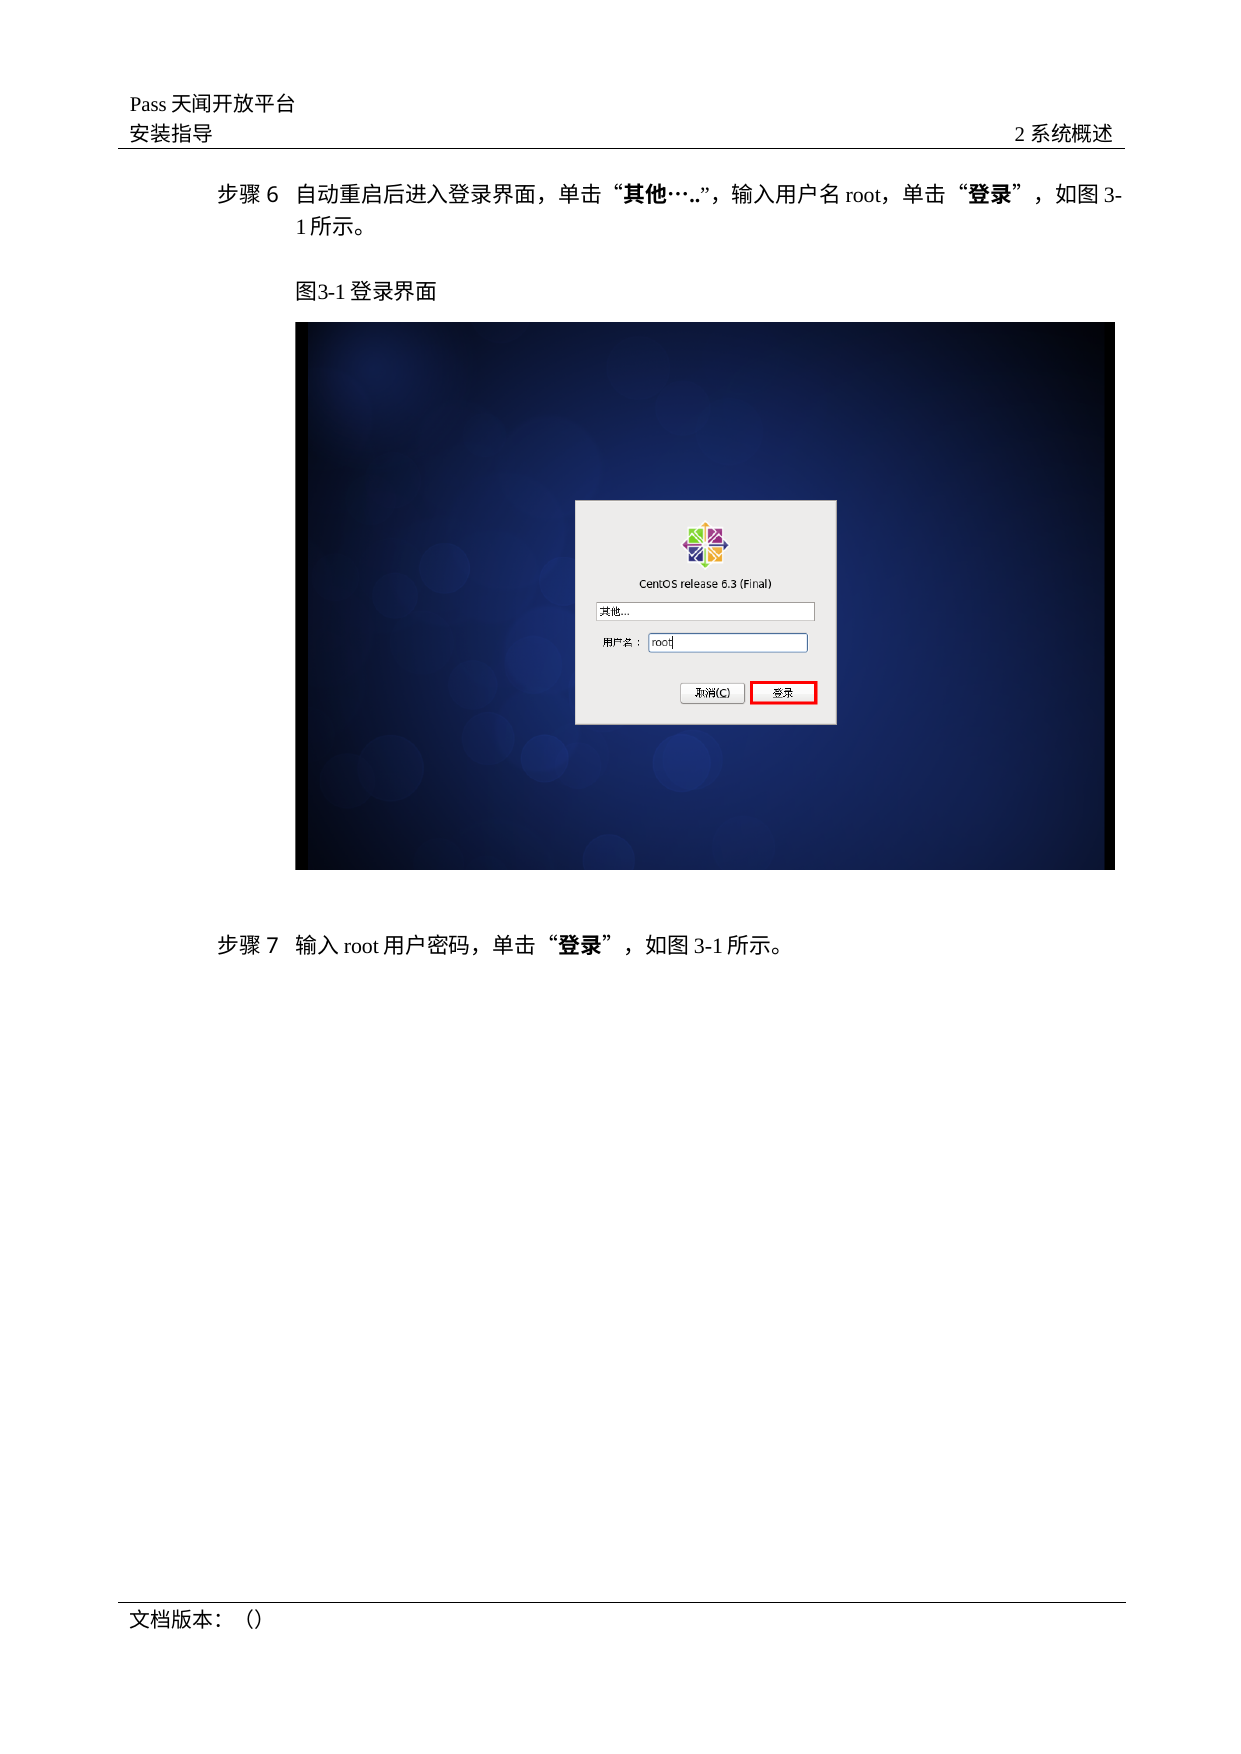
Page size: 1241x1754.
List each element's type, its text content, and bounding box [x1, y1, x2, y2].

picture [295, 322, 1115, 870]
text 输入root用户密码，单击“登录”，如图3-32所示。 [279, 928, 1122, 960]
text 自动重启后进入登录界面，单击“其他…..”，输入用户名root，单击“登录”，如图3-31所示。 [279, 177, 1122, 241]
text 登录界面 [295, 274, 1122, 306]
